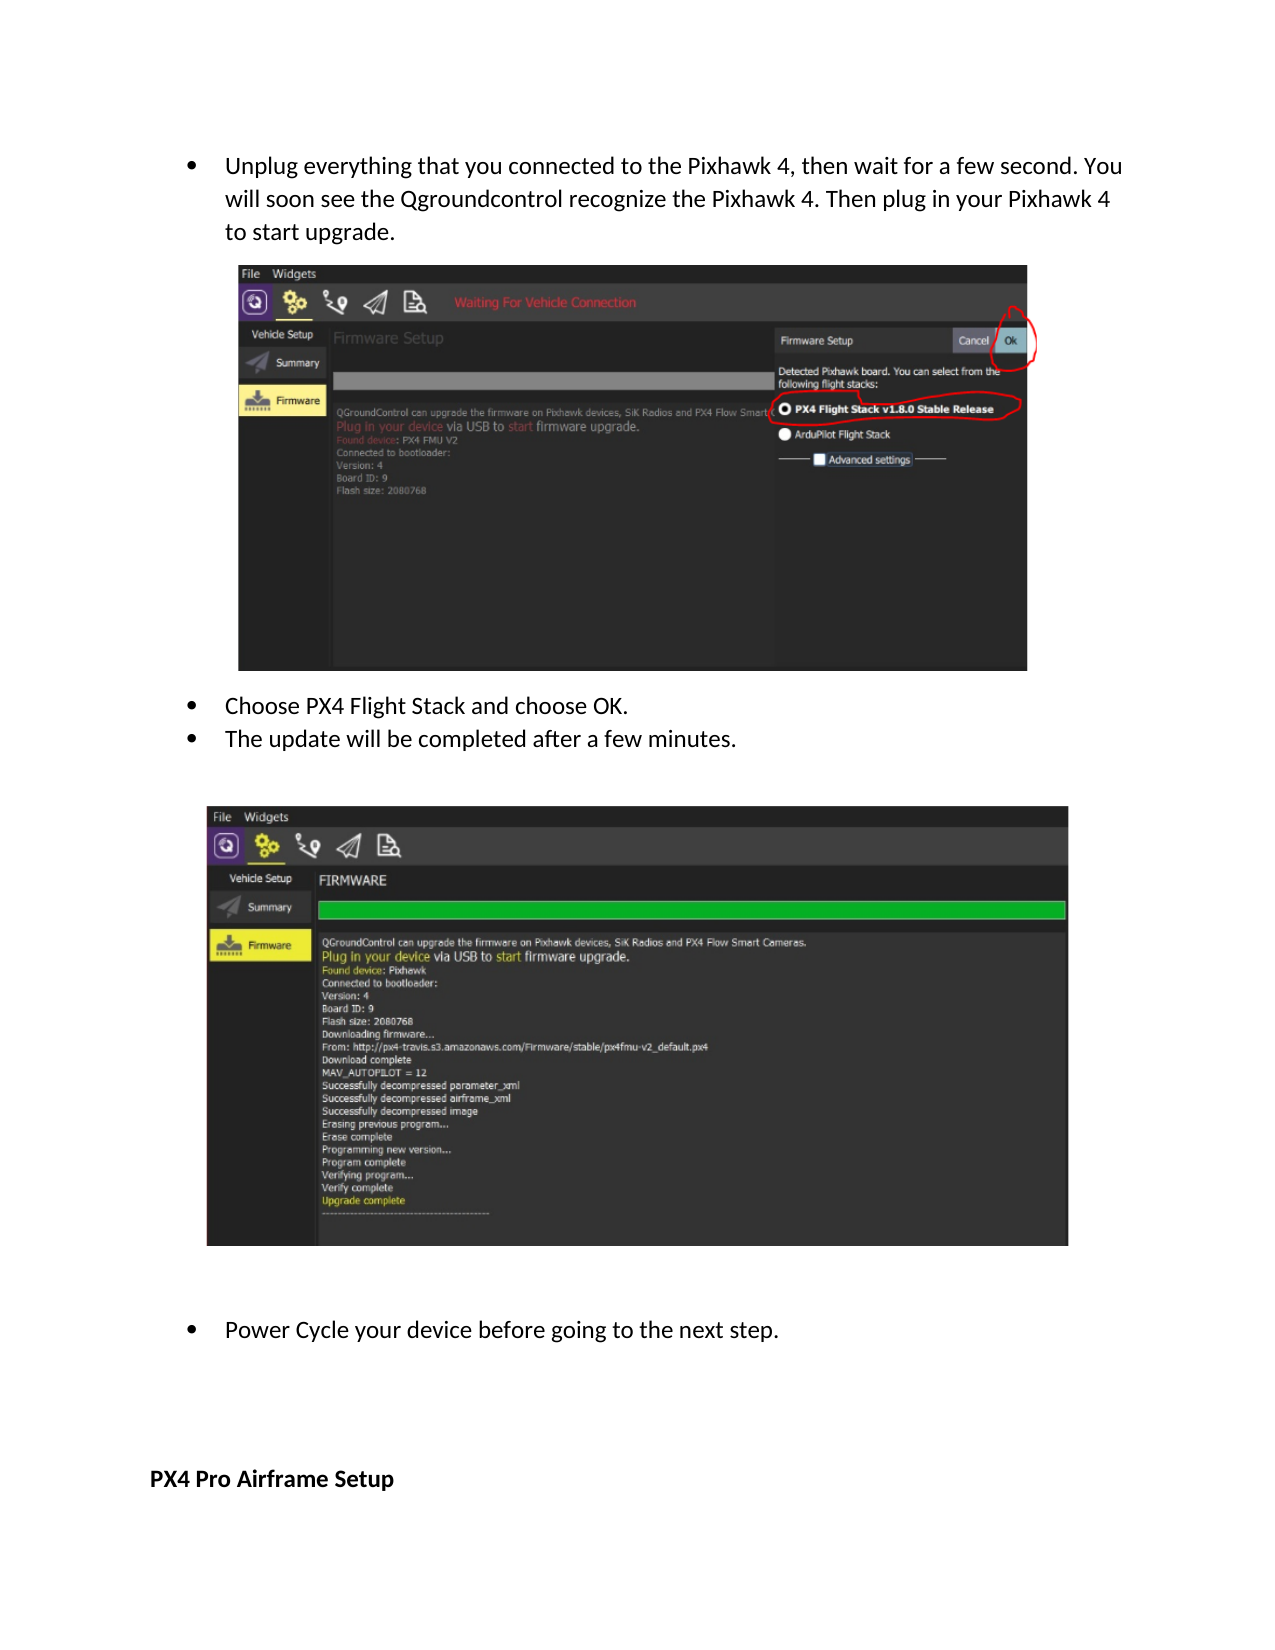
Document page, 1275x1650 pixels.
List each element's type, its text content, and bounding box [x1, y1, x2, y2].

list Unplug everything that you connected to the Pixhawk 4, then wait for a few second. You will soon see the Qgroundcontrol recognize the Pixhawk 4. Then plug in your Pixhawk 4 to start upgrade. [187, 150, 1125, 246]
list The update will be completed after a few minutes. [187, 723, 1125, 753]
list Choose PX4 Flight Stack and choose OK. [187, 690, 1125, 720]
text PX4 Pro Airframe Setup [150, 1463, 1125, 1494]
picture [206, 805, 1069, 1246]
list Power Cycle your device before going to the next step. [187, 1314, 1125, 1345]
picture [238, 265, 1037, 671]
